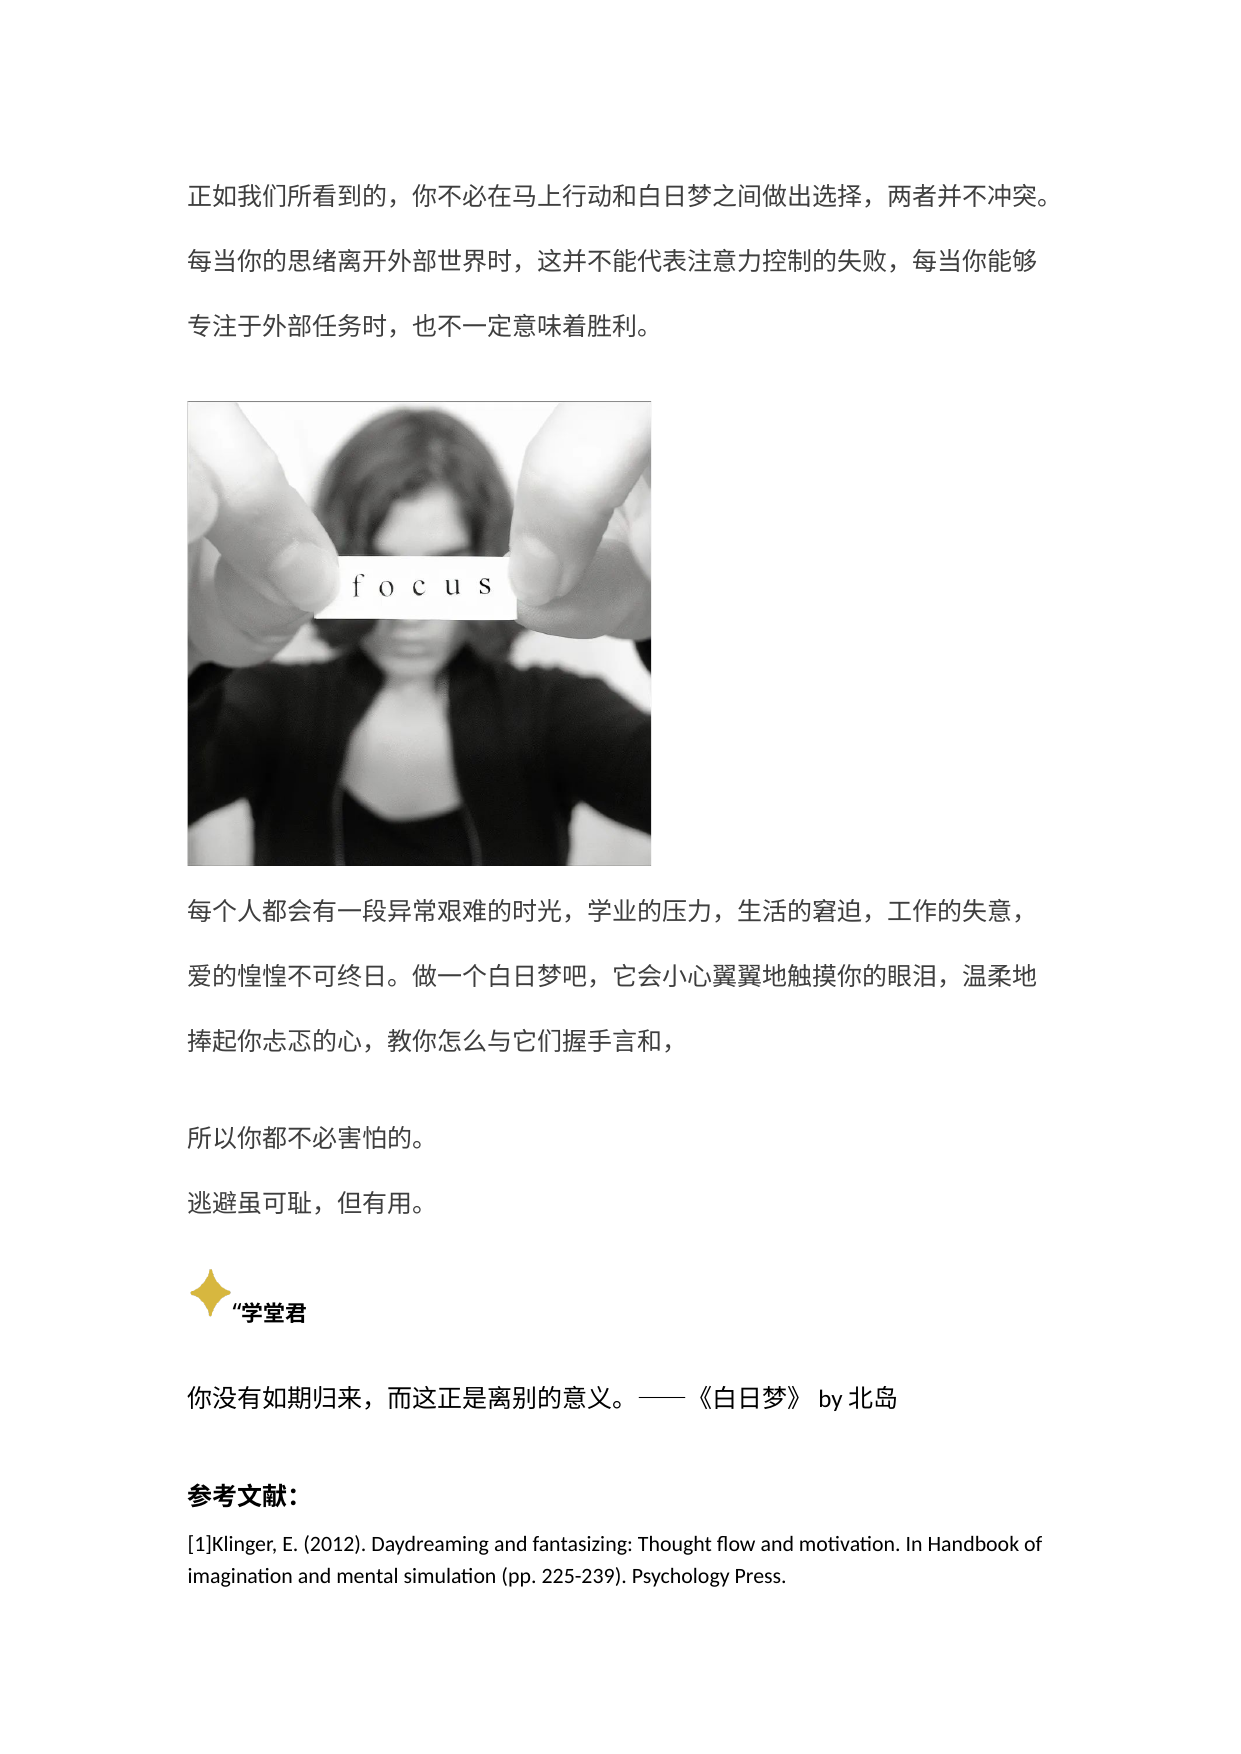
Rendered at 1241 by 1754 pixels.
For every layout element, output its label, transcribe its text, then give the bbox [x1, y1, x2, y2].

text 你没有如期归来，而这正是离别的意义。——《白日梦》 by 北岛 [187, 1364, 1053, 1429]
text 正如我们所看到的，你不必在马上行动和白日梦之间做出选择，两者并不冲突。每当你的思绪离开外部世界时，这并不能代表注意力控制的失败，每当你能够专注于外部任务时，也不一定意味着胜利。 [187, 162, 1053, 357]
text 所以你都不必害怕的。 [187, 1104, 1053, 1169]
text 参考文献： [187, 1462, 1053, 1527]
text 每个人都会有一段异常艰难的时光，学业的压力，生活的窘迫，工作的失意，爱的惶惶不可终日。做一个白日梦吧，它会小心翼翼地触摸你的眼泪，温柔地捧起你忐忑的心，教你怎么与它们握手言和， [187, 877, 1053, 1072]
text “学堂君 [187, 1267, 1053, 1332]
picture [187, 1267, 233, 1319]
text 逃避虽可耻，但有用。 [187, 1169, 1053, 1234]
text [1]Klinger, E. (2012). Daydreaming and fantasizing: Thought flow and motivation. In Handbook of imagination and mental simulation (pp. 225-239). Psychology Press. [187, 1527, 1053, 1592]
picture [187, 401, 652, 866]
